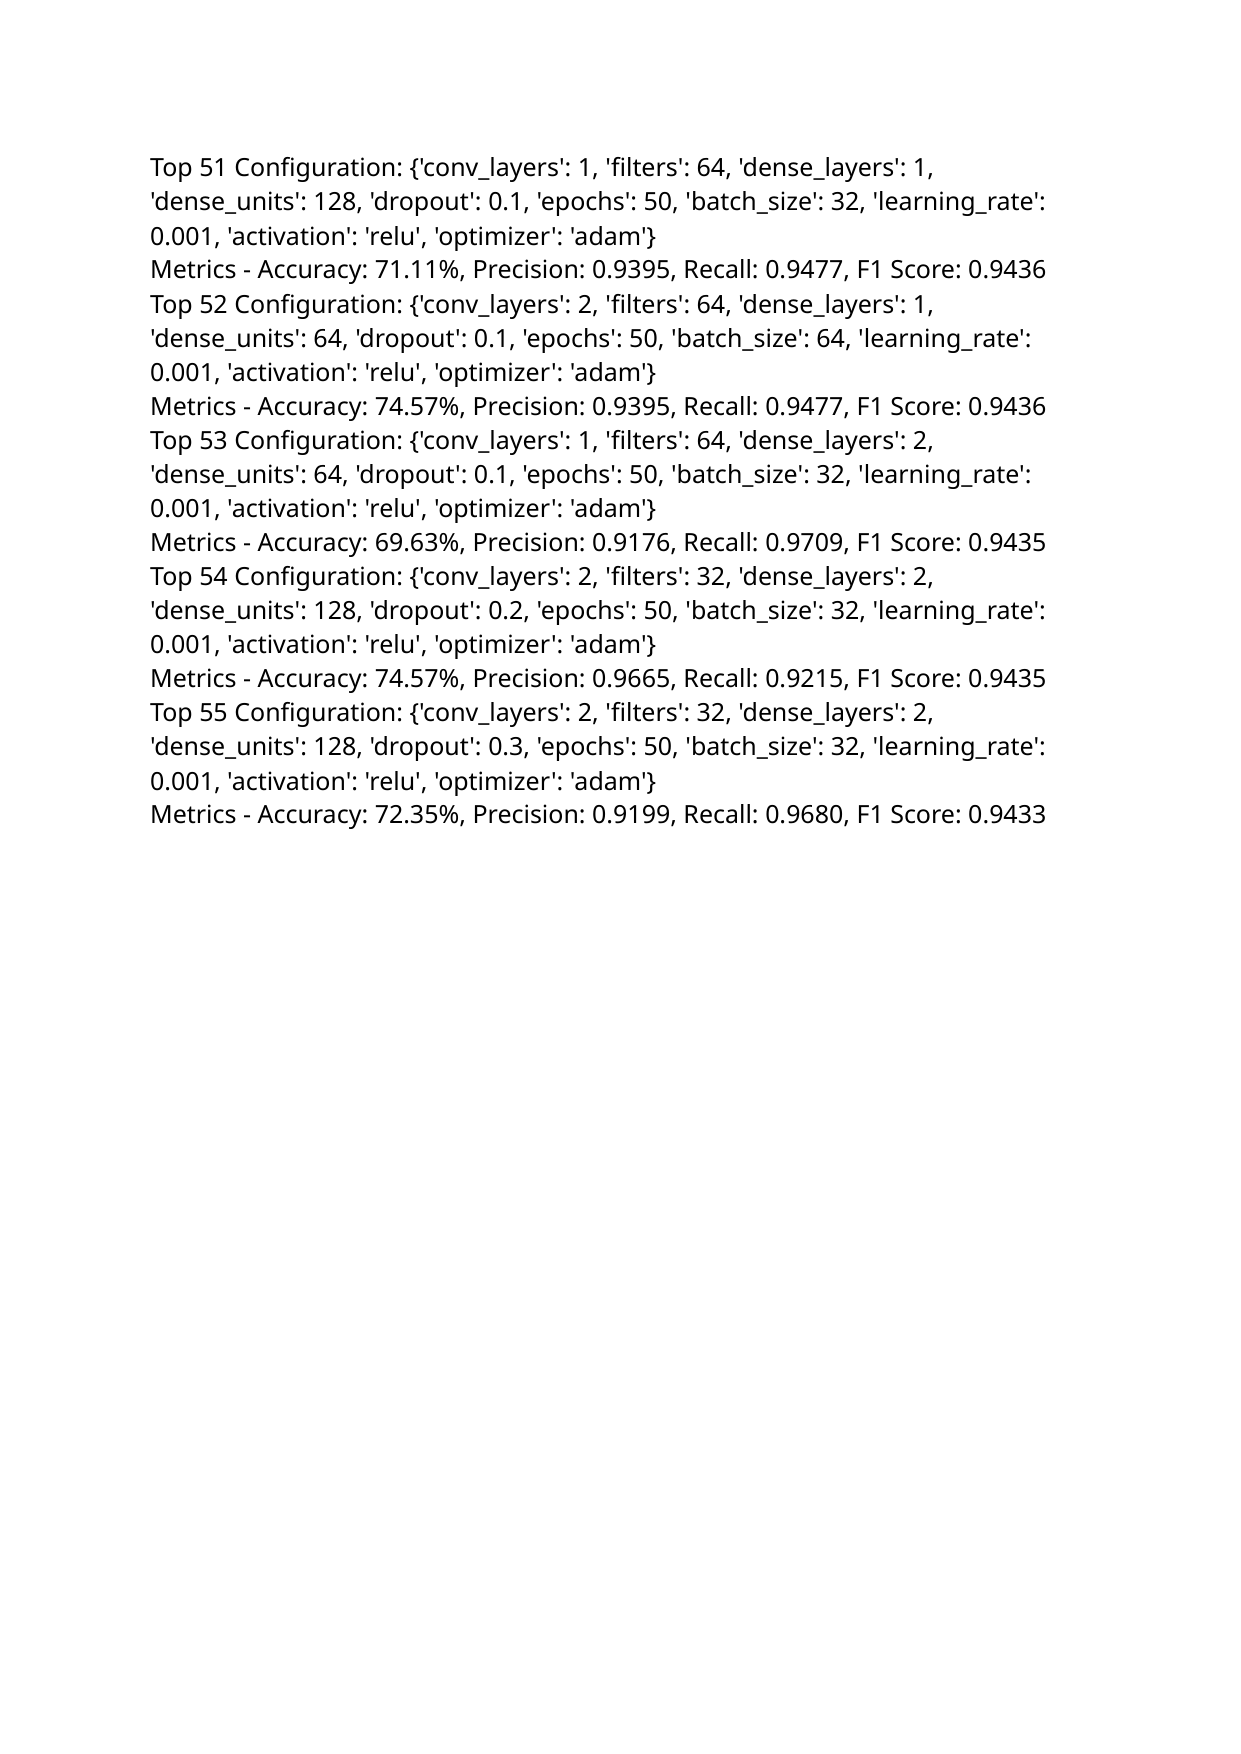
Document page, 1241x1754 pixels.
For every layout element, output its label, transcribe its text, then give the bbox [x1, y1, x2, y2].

text Metrics - Accuracy: 69.63%, Precision: 0.9176, Recall: 0.9709, F1 Score: 0.9435 [150, 525, 1090, 559]
text Top 55 Configuration: {'conv_layers': 2, 'filters': 32, 'dense_layers': 2, 'dense_units': 128, 'dropout': 0.3, 'epochs': 50, 'batch_size': 32, 'learning_rate': 0.001, 'activation': 'relu', 'optimizer': 'adam'} [150, 695, 1090, 797]
text Metrics - Accuracy: 74.57%, Precision: 0.9665, Recall: 0.9215, F1 Score: 0.9435 [150, 661, 1090, 695]
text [150, 797, 1090, 1547]
text Metrics - Accuracy: 74.57%, Precision: 0.9395, Recall: 0.9477, F1 Score: 0.9436 [150, 388, 1090, 422]
text Top 53 Configuration: {'conv_layers': 1, 'filters': 64, 'dense_layers': 2, 'dense_units': 64, 'dropout': 0.1, 'epochs': 50, 'batch_size': 32, 'learning_rate': 0.001, 'activation': 'relu', 'optimizer': 'adam'} [150, 422, 1090, 525]
text Top 51 Configuration: {'conv_layers': 1, 'filters': 64, 'dense_layers': 1, 'dense_units': 128, 'dropout': 0.1, 'epochs': 50, 'batch_size': 32, 'learning_rate': 0.001, 'activation': 'relu', 'optimizer': 'adam'} [150, 150, 1090, 252]
text Top 52 Configuration: {'conv_layers': 2, 'filters': 64, 'dense_layers': 1, 'dense_units': 64, 'dropout': 0.1, 'epochs': 50, 'batch_size': 64, 'learning_rate': 0.001, 'activation': 'relu', 'optimizer': 'adam'} [150, 286, 1090, 388]
text Metrics - Accuracy: 71.11%, Precision: 0.9395, Recall: 0.9477, F1 Score: 0.9436 [150, 252, 1090, 286]
text Top 54 Configuration: {'conv_layers': 2, 'filters': 32, 'dense_layers': 2, 'dense_units': 128, 'dropout': 0.2, 'epochs': 50, 'batch_size': 32, 'learning_rate': 0.001, 'activation': 'relu', 'optimizer': 'adam'} [150, 559, 1090, 661]
